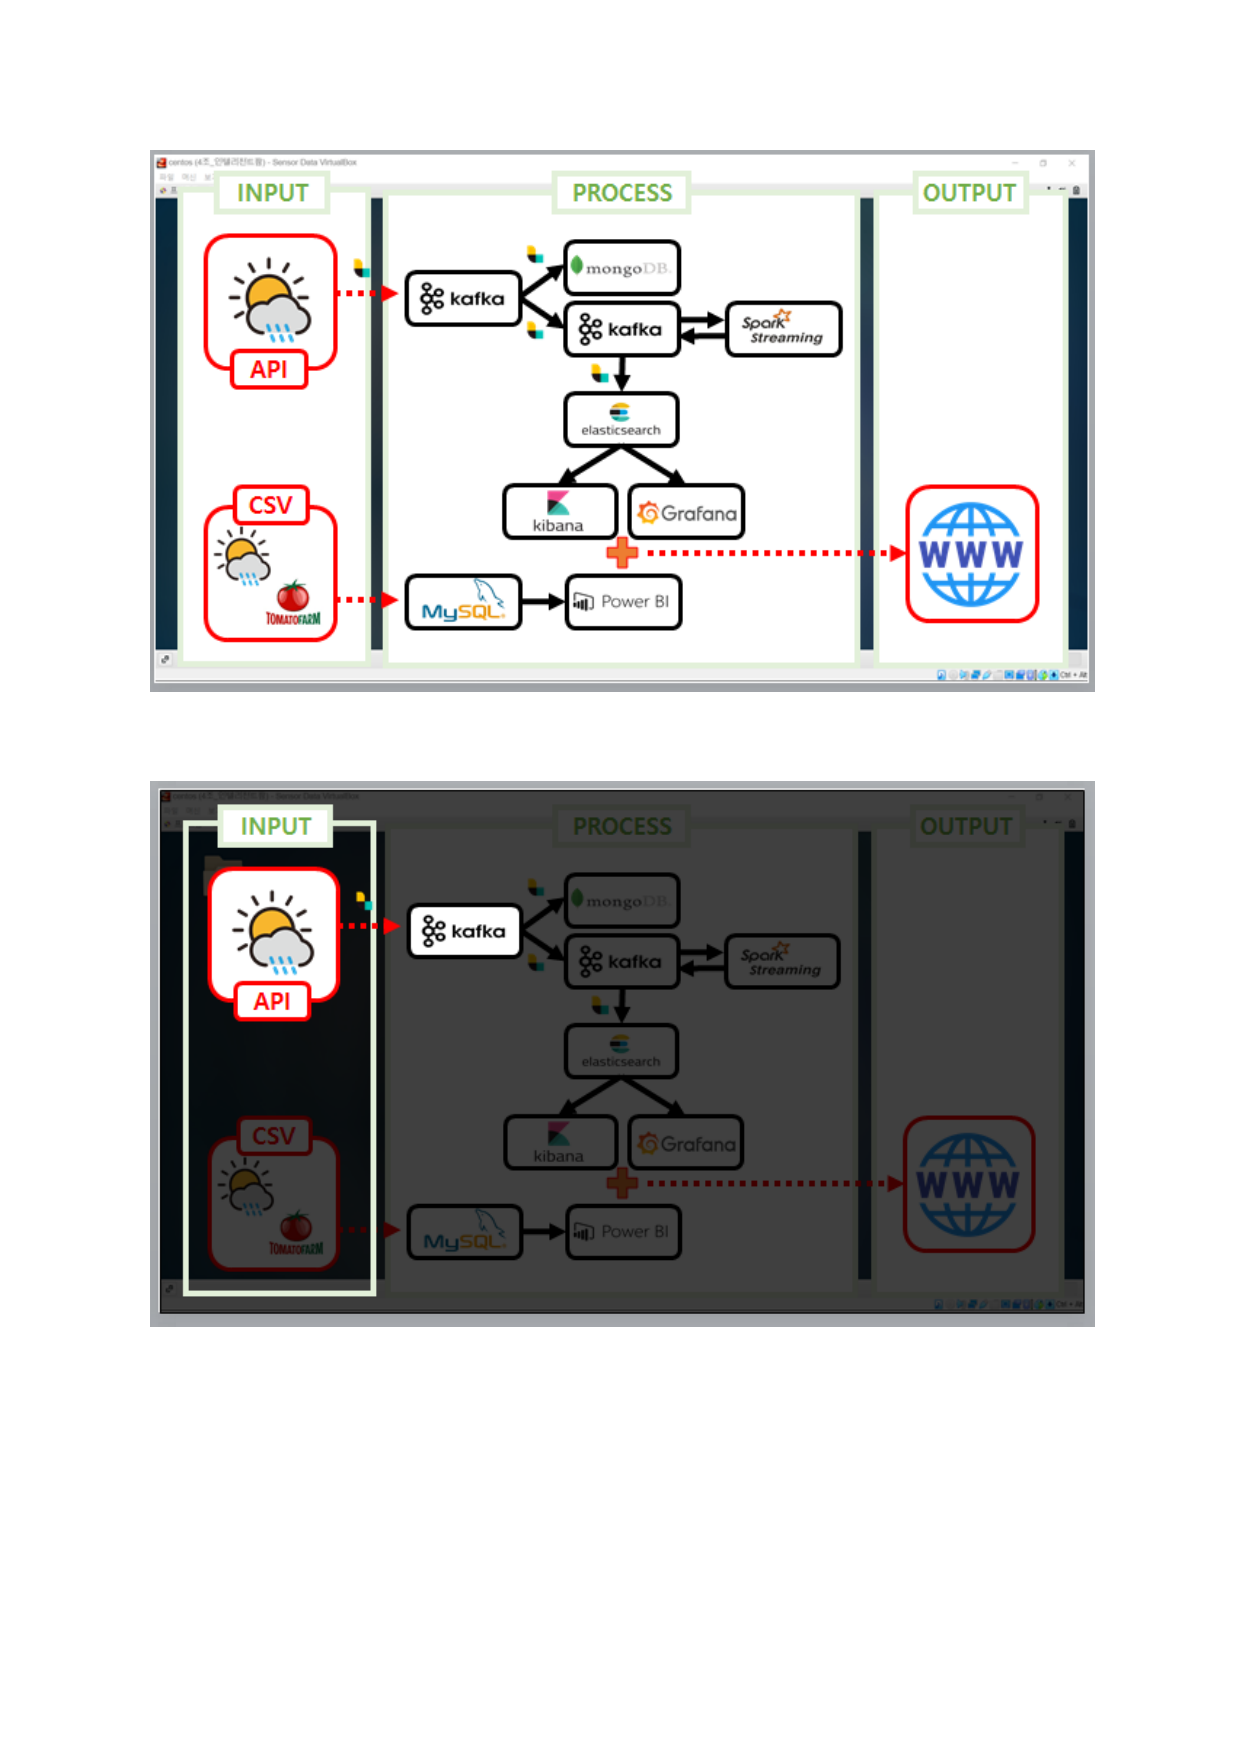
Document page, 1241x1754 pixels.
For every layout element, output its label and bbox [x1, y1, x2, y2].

picture [150, 781, 1095, 1327]
picture [150, 150, 1095, 692]
